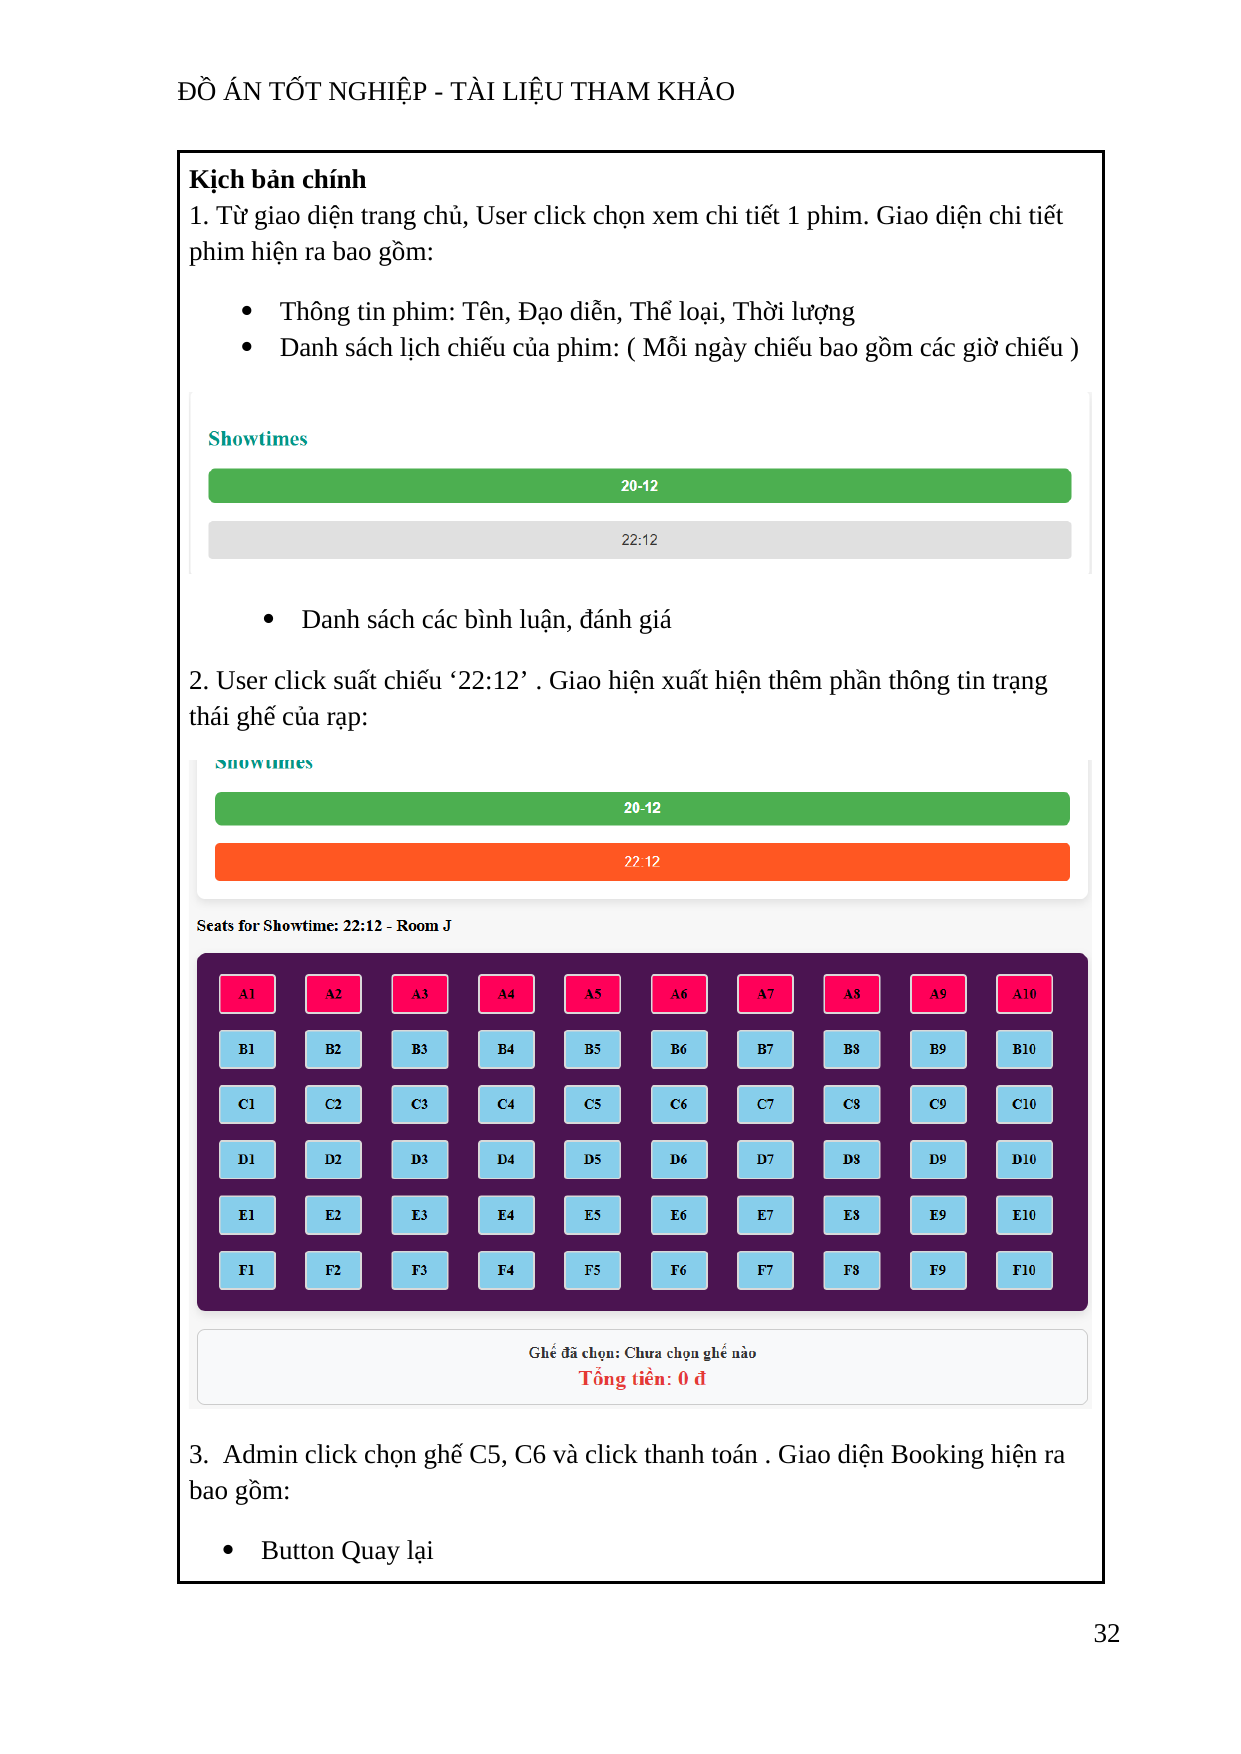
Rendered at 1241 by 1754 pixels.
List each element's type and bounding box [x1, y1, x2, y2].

picture [188, 392, 1092, 574]
picture [188, 760, 1092, 1409]
table_cell [180, 153, 1102, 1581]
